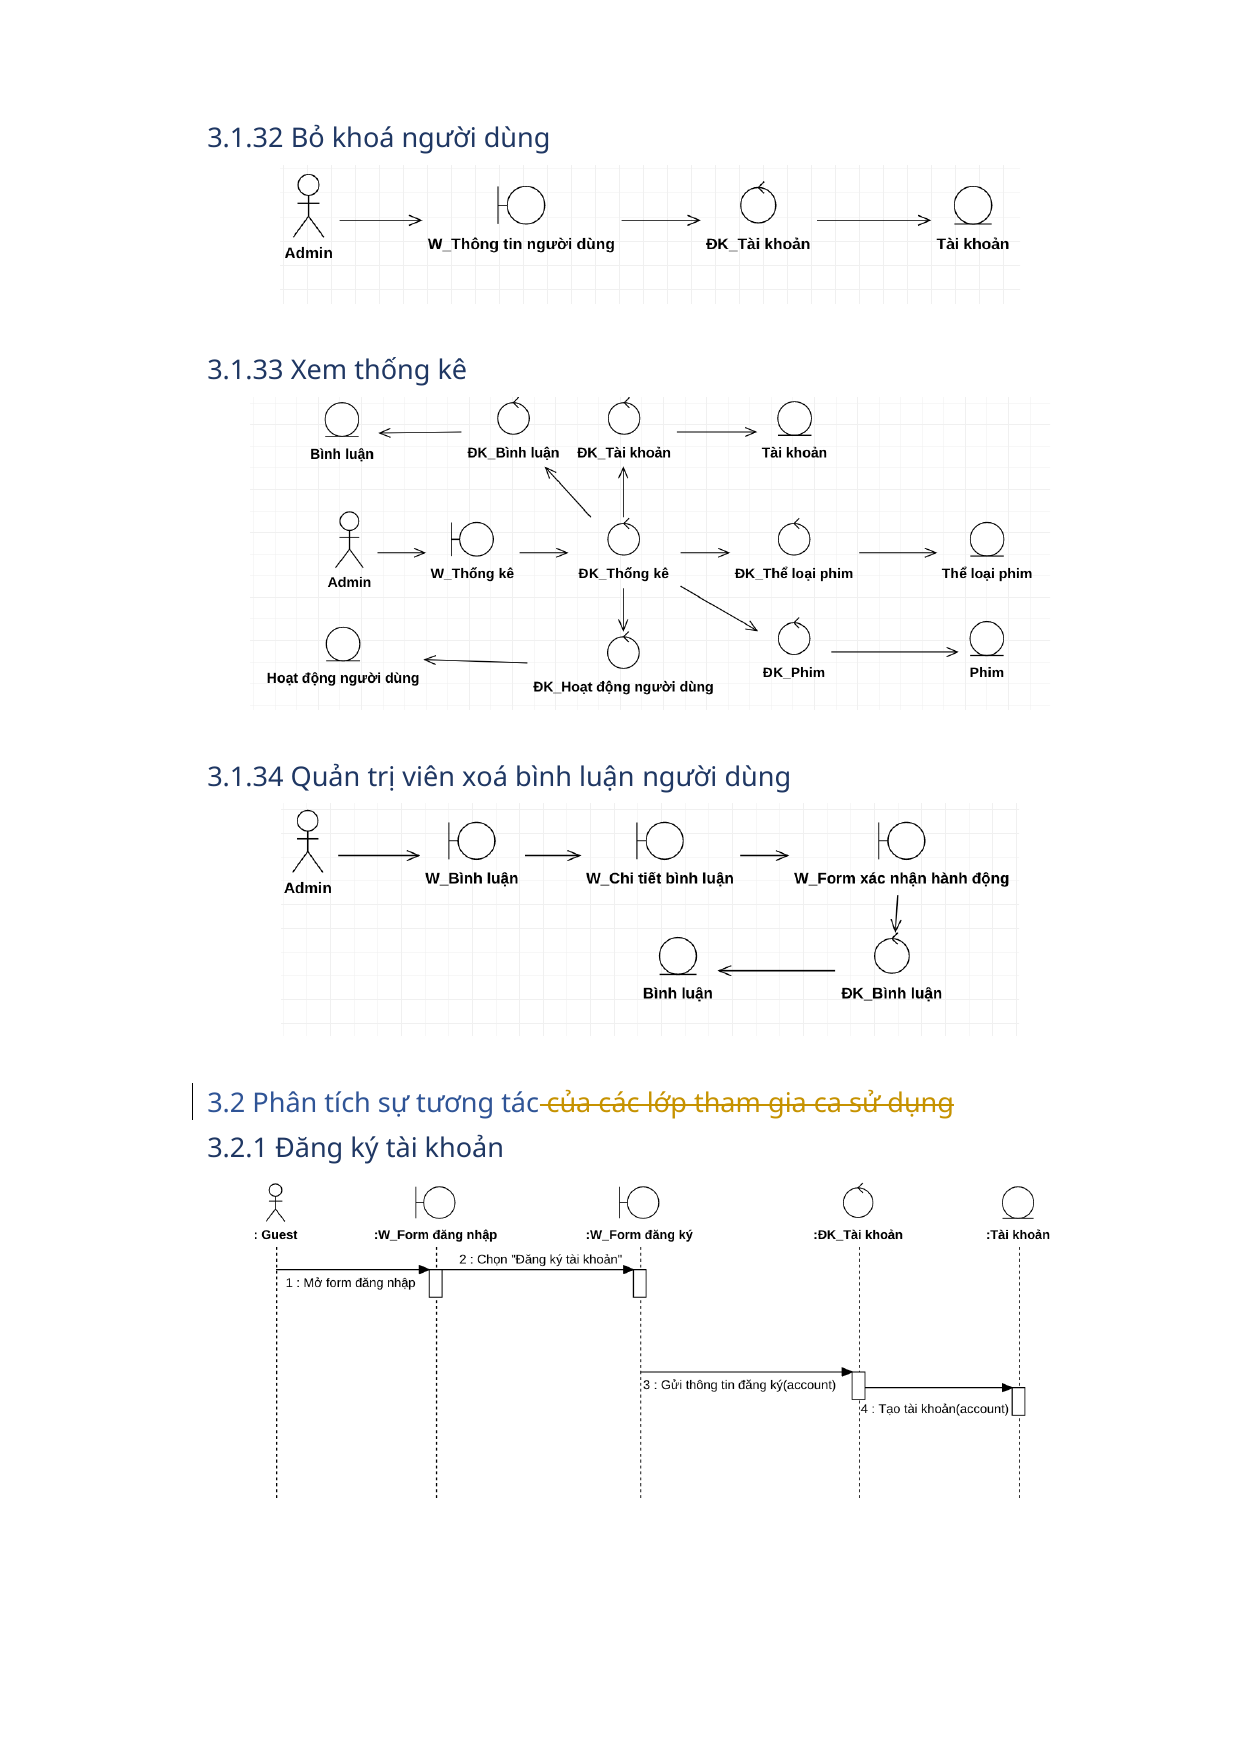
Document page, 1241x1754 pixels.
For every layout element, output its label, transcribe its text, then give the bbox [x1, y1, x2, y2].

subtitle 3.1.34 Quản trị viên xoá bình luận người dùng [207, 757, 1093, 794]
subtitle 3.2.1 Đăng ký tài khoản [207, 1128, 1093, 1165]
picture [281, 803, 1020, 1036]
picture [280, 165, 1021, 304]
subtitle 3.1.33 Xem thống kê [207, 351, 1093, 388]
subtitle 3.1.32 Bỏ khoá người dùng [207, 118, 1093, 155]
picture [250, 397, 1051, 710]
subtitle 3.2 Phân tích sự tương tác [207, 1083, 1093, 1120]
picture [244, 1174, 1056, 1499]
